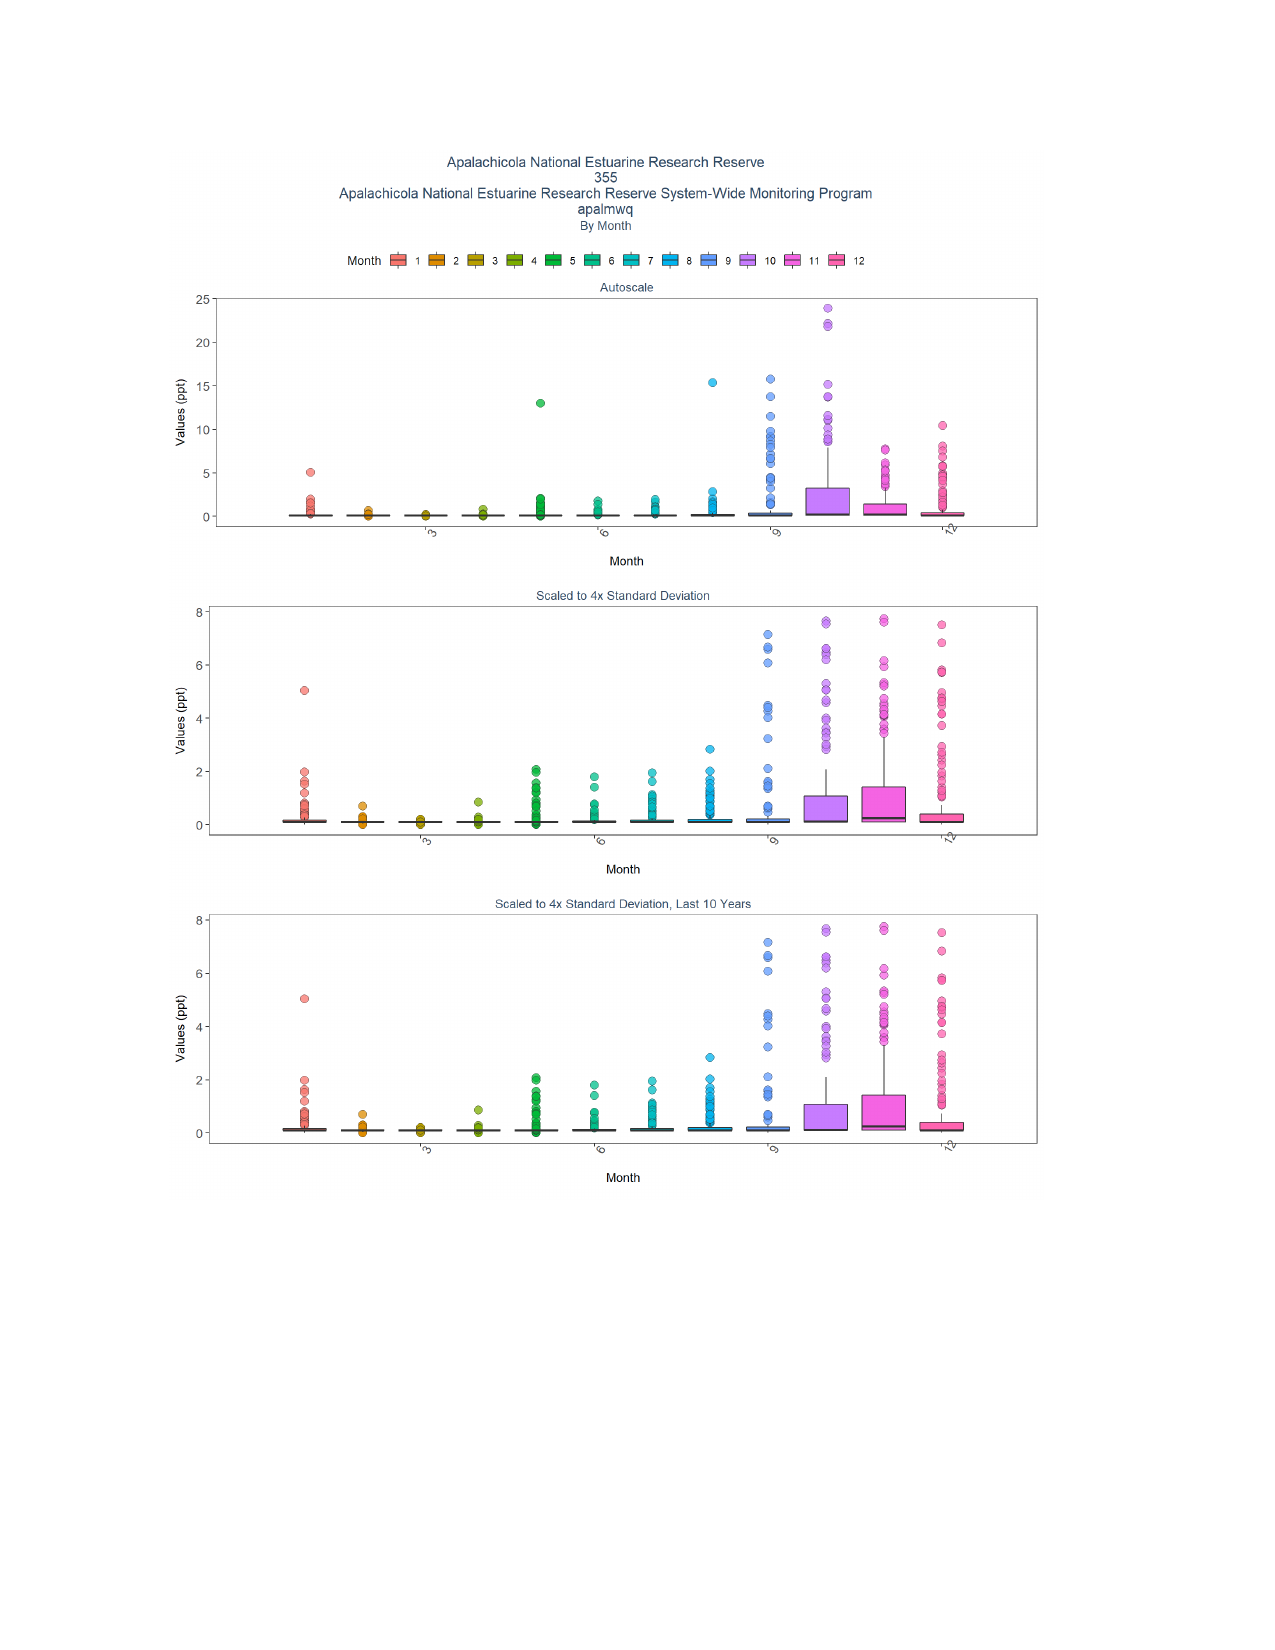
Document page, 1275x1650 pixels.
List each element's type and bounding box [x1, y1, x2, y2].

picture [168, 150, 1044, 1200]
